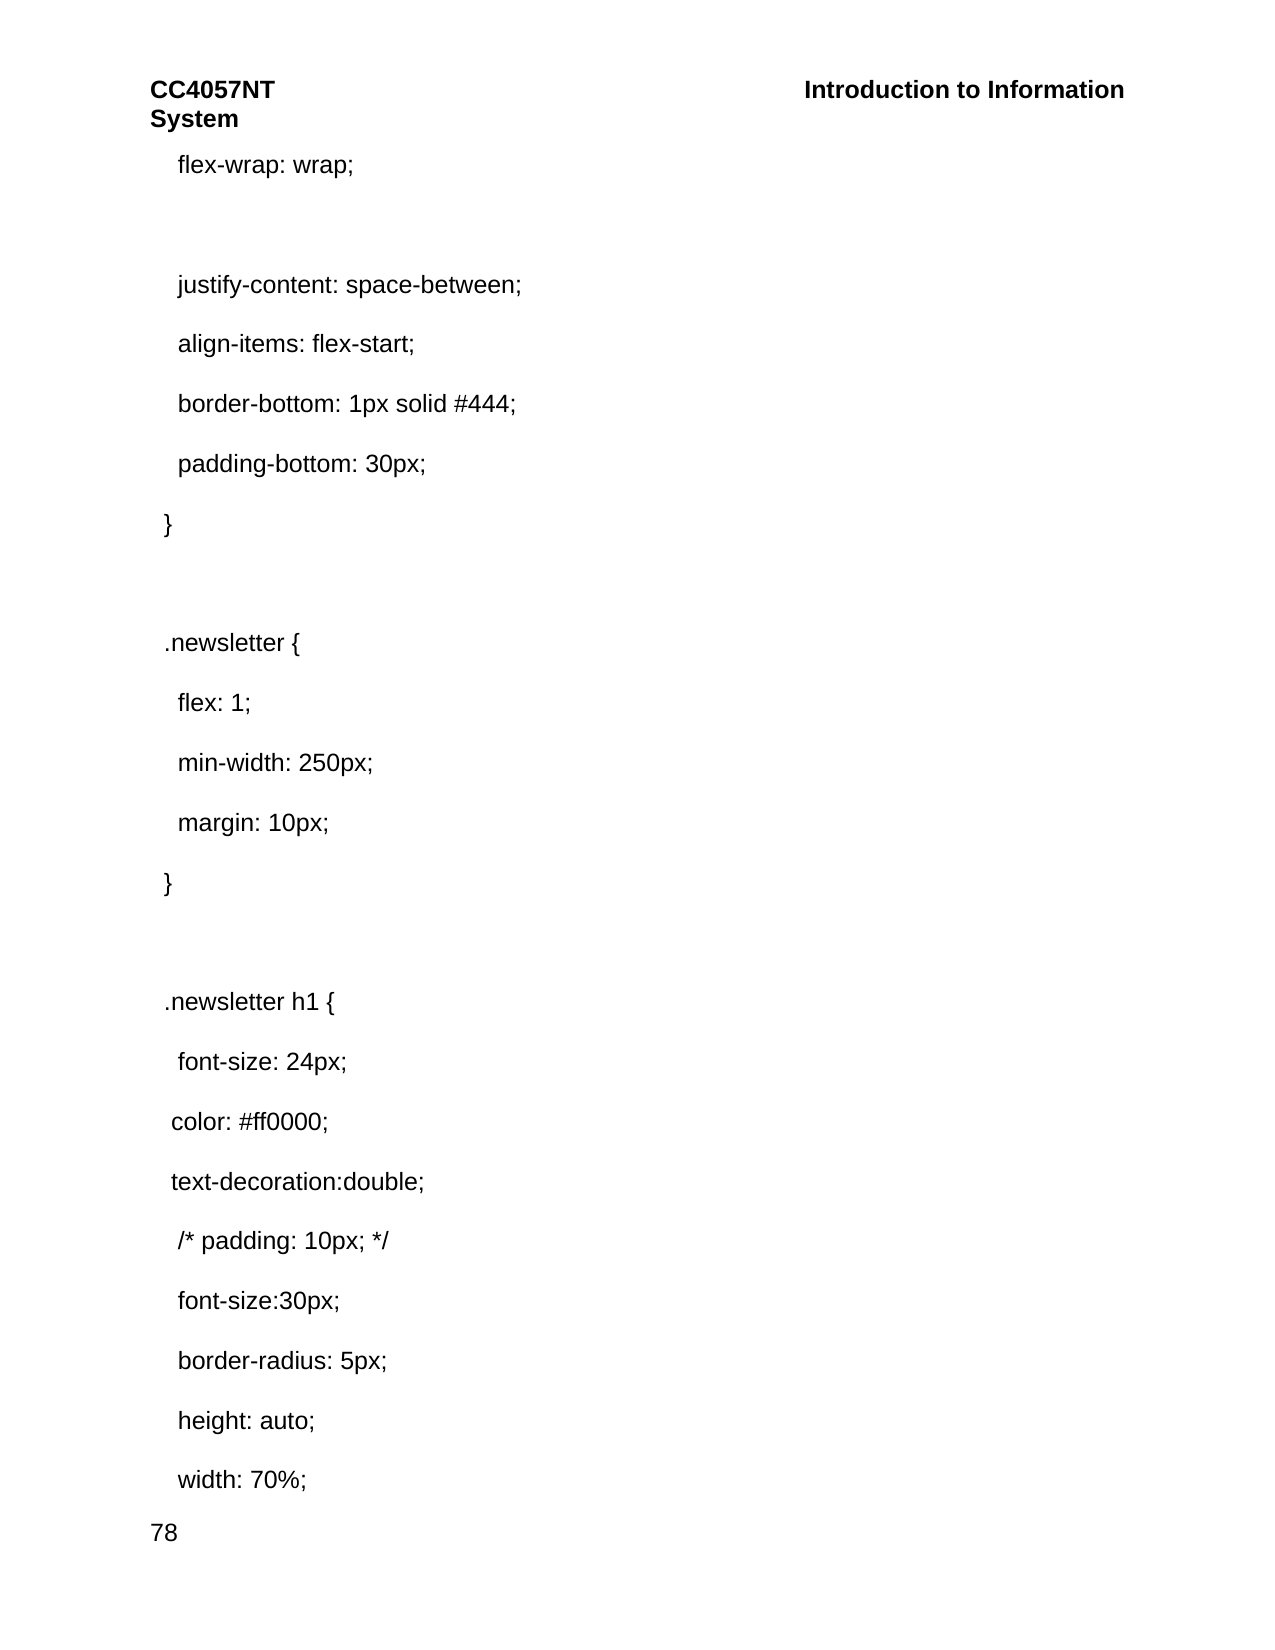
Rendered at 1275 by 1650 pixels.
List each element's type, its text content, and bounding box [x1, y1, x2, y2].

text flex: 1; [150, 688, 1125, 717]
text align-items: flex-start; [150, 329, 1125, 358]
text font-size: 24px; [150, 1047, 1125, 1076]
text } [150, 509, 1125, 537]
text font-size:30px; [150, 1286, 1125, 1315]
text .newsletter { [150, 628, 1125, 657]
text flex-wrap: wrap; [150, 150, 1125, 179]
text padding-bottom: 30px; [150, 449, 1125, 478]
text text-decoration:double; [150, 1166, 1125, 1195]
text width: 70%; [150, 1465, 1125, 1494]
text border-radius: 5px; [150, 1346, 1125, 1374]
text } [150, 867, 1125, 896]
text min-width: 250px; [150, 748, 1125, 777]
text justify-content: space-between; [150, 269, 1125, 298]
text height: auto; [150, 1406, 1125, 1434]
text color: #ff0000; [150, 1107, 1125, 1135]
text border-bottom: 1px solid #444; [150, 389, 1125, 418]
text margin: 10px; [150, 808, 1125, 836]
text .newsletter h1 { [150, 987, 1125, 1016]
text /* padding: 10px; */ [150, 1226, 1125, 1255]
